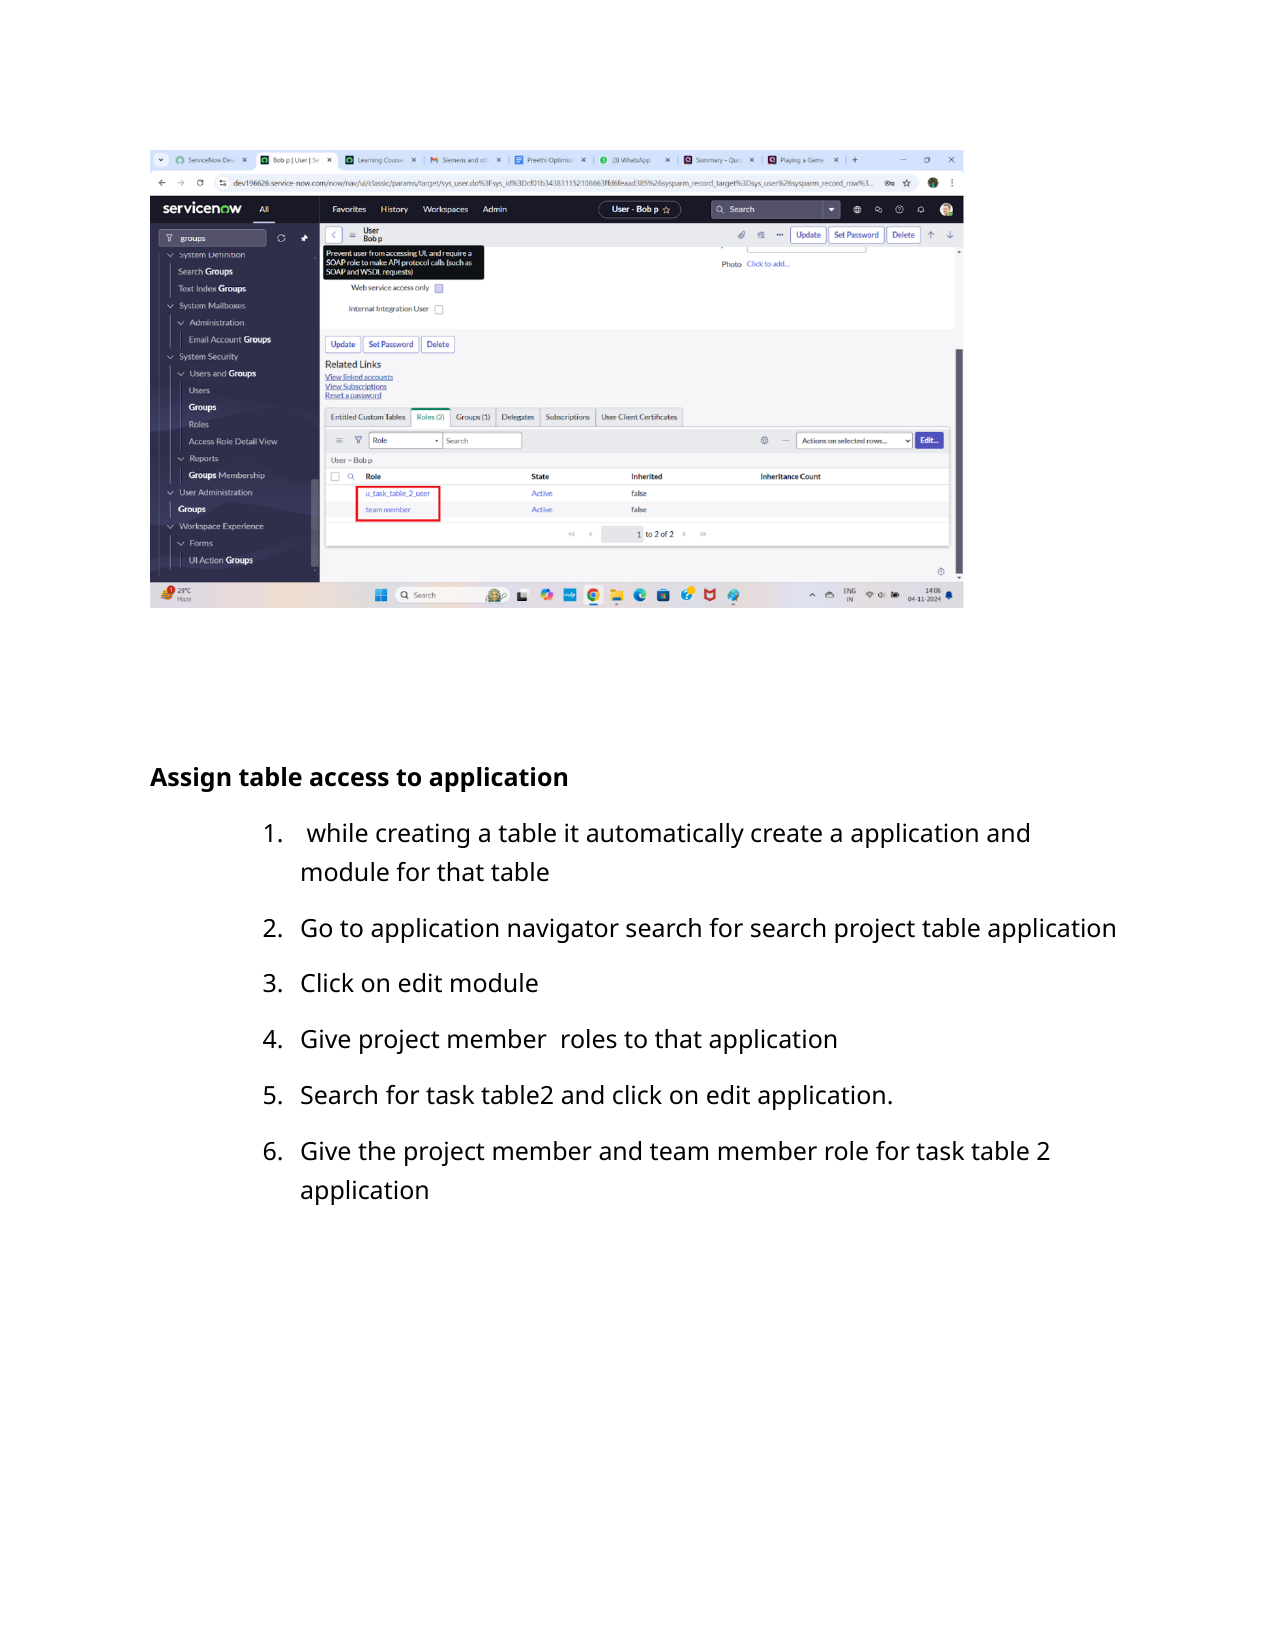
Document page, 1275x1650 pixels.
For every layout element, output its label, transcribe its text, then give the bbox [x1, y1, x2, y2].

picture [150, 150, 1125, 699]
list Go to application navigator search for search project table application [262, 910, 1125, 944]
list Search for task table2 and click on edit application. [262, 1078, 1125, 1112]
list Click on edit module [262, 966, 1125, 1000]
list while creating a table it automatically create a application and module for that table [262, 815, 1125, 888]
list Give the project member and team member role for task table 2 application [262, 1133, 1125, 1207]
list Give project member roles to that application [262, 1022, 1125, 1056]
text Assign table access to application [150, 720, 1125, 793]
